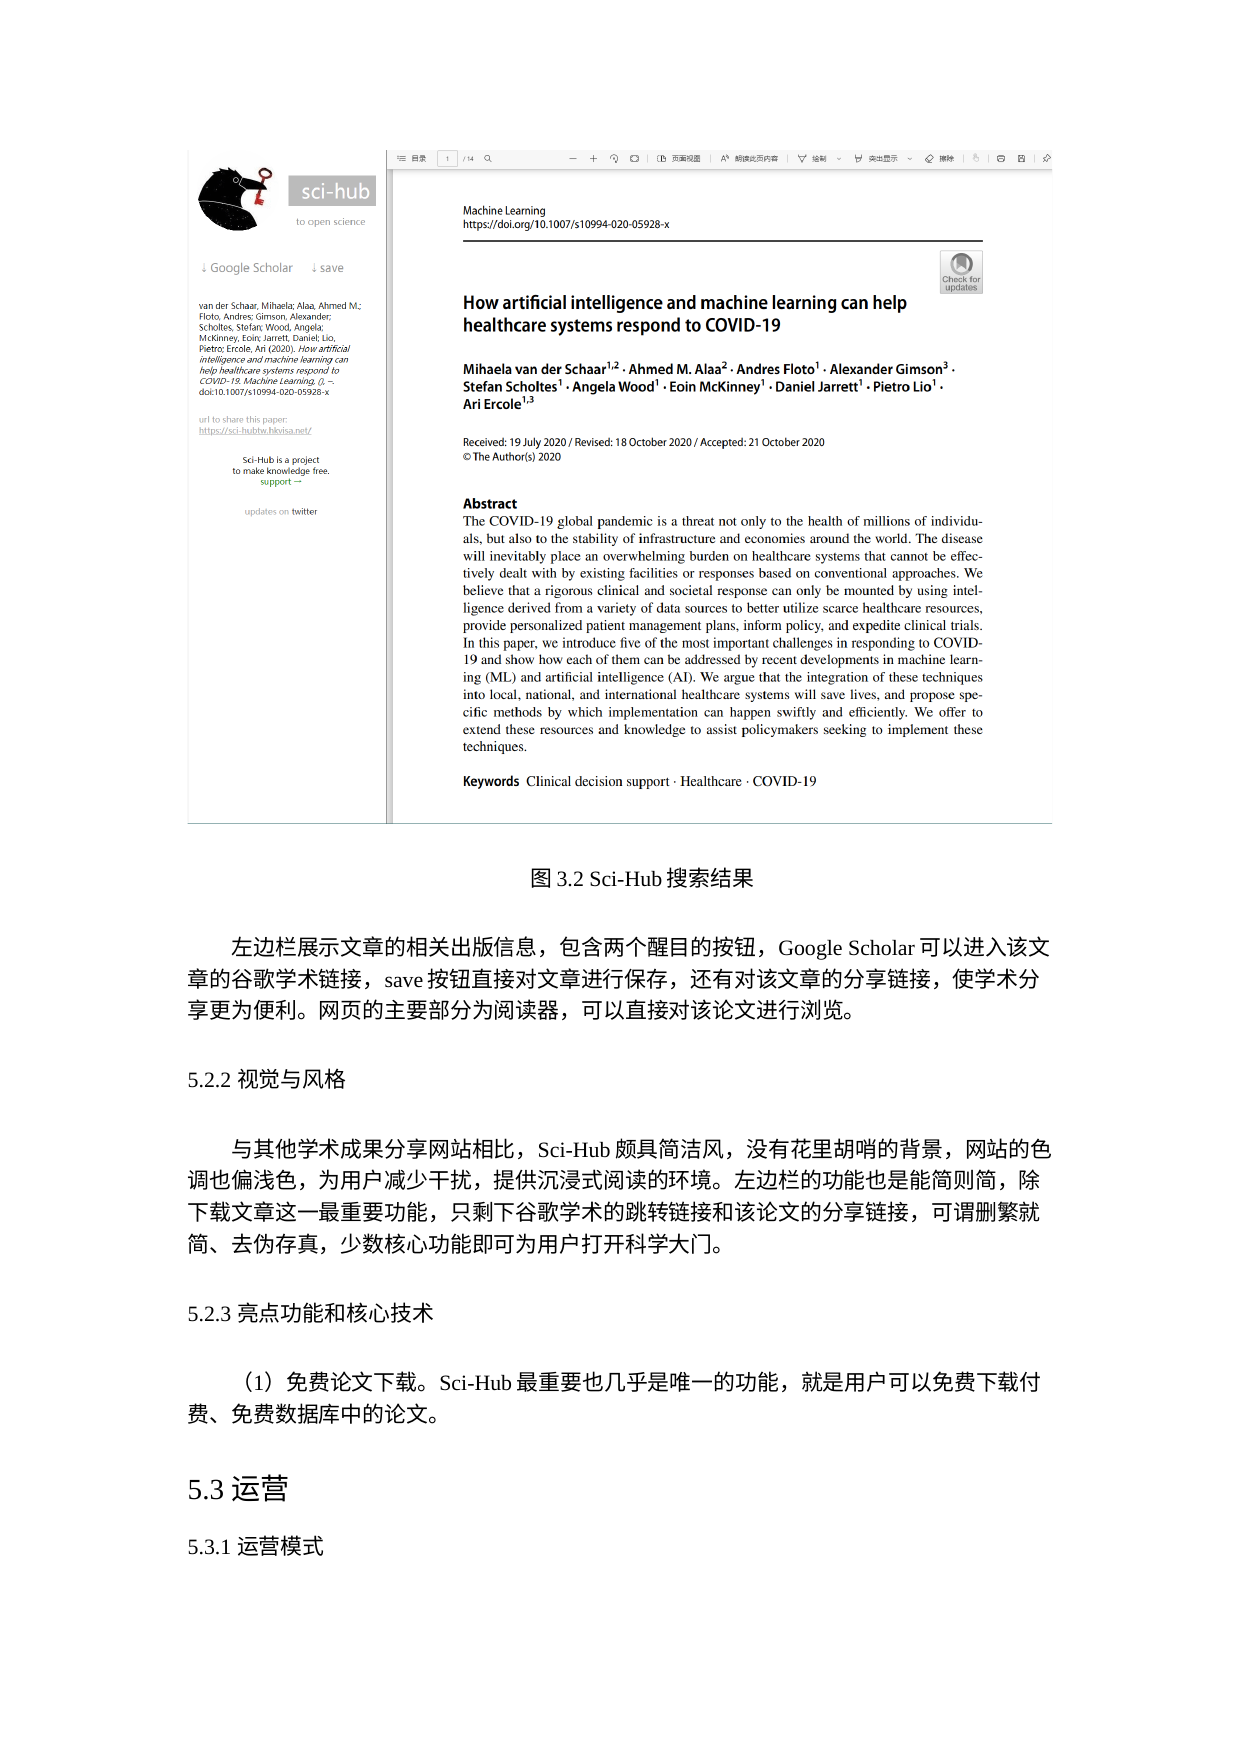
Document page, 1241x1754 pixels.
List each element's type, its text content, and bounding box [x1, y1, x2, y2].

text 图3.2 Sci-Hub搜索结果 [187, 861, 1053, 892]
subtitle 5.2.2 视觉与风格 [187, 1062, 1053, 1094]
text （1）免费论文下载。Sci-Hub最重要也几乎是唯一的功能，就是用户可以免费下载付费、免费数据库中的论文。 [187, 1365, 1053, 1428]
subtitle 5.2.3 亮点功能和核心技术 [187, 1296, 1053, 1327]
picture [187, 150, 1053, 824]
subtitle 5.3 运营 [187, 1466, 1053, 1508]
subtitle 5.3.1 运营模式 [187, 1529, 1053, 1561]
text 左边栏展示文章的相关出版信息，包含两个醒目的按钮，Google Scholar可以进入该文章的谷歌学术链接，save按钮直接对文章进行保存，还有对该文章的分享链接，使学术分享更为便利。网页的主要部分为阅读器，可以直接对该论文进行浏览。 [187, 930, 1053, 1025]
text 与其他学术成果分享网站相比，Sci-Hub颇具简洁风，没有花里胡哨的背景，网站的色调也偏浅色，为用户减少干扰，提供沉浸式阅读的环境。左边栏的功能也是能简则简，除下载文章这一最重要功能，只剩下谷歌学术的跳转链接和该论文的分享链接，可谓删繁就简、去伪存真，少数核心功能即可为用户打开科学大门。 [187, 1132, 1053, 1258]
